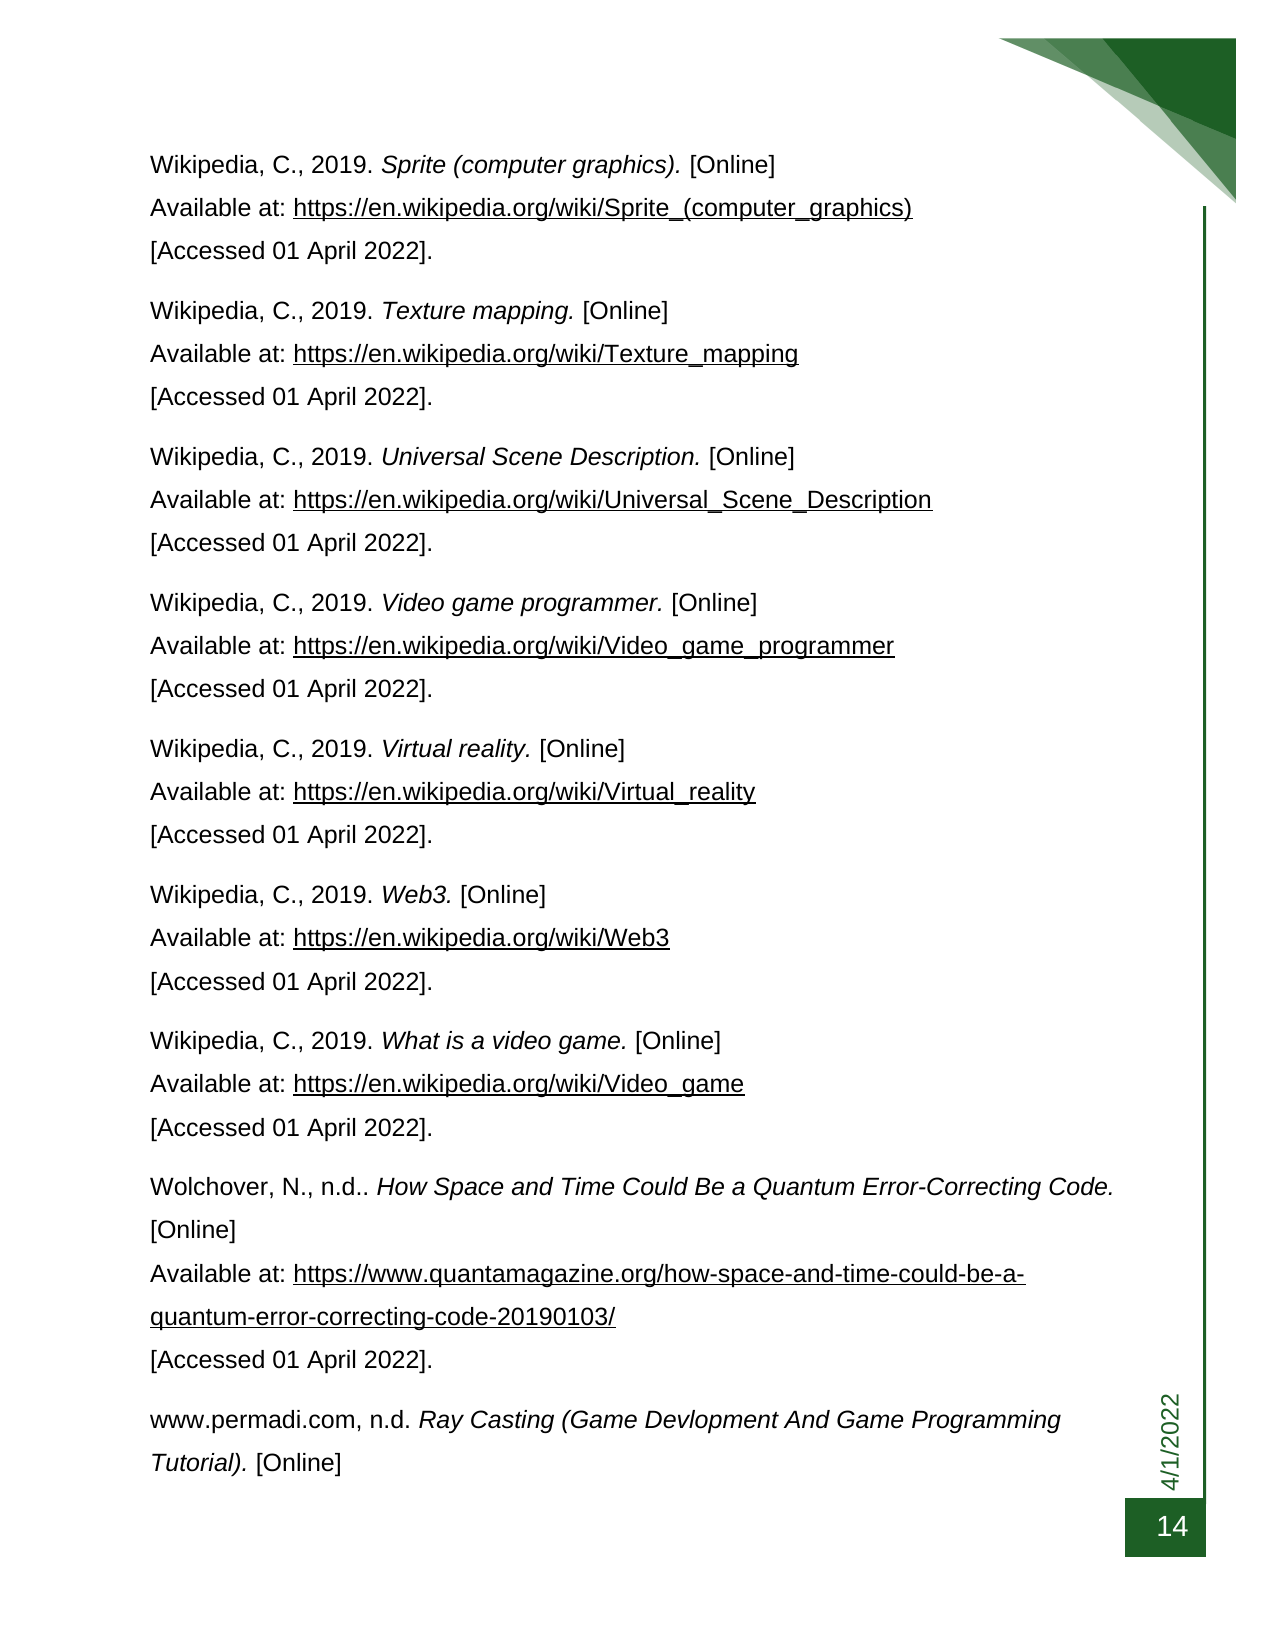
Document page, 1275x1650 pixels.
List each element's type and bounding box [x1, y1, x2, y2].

picture [997, 38, 1236, 204]
